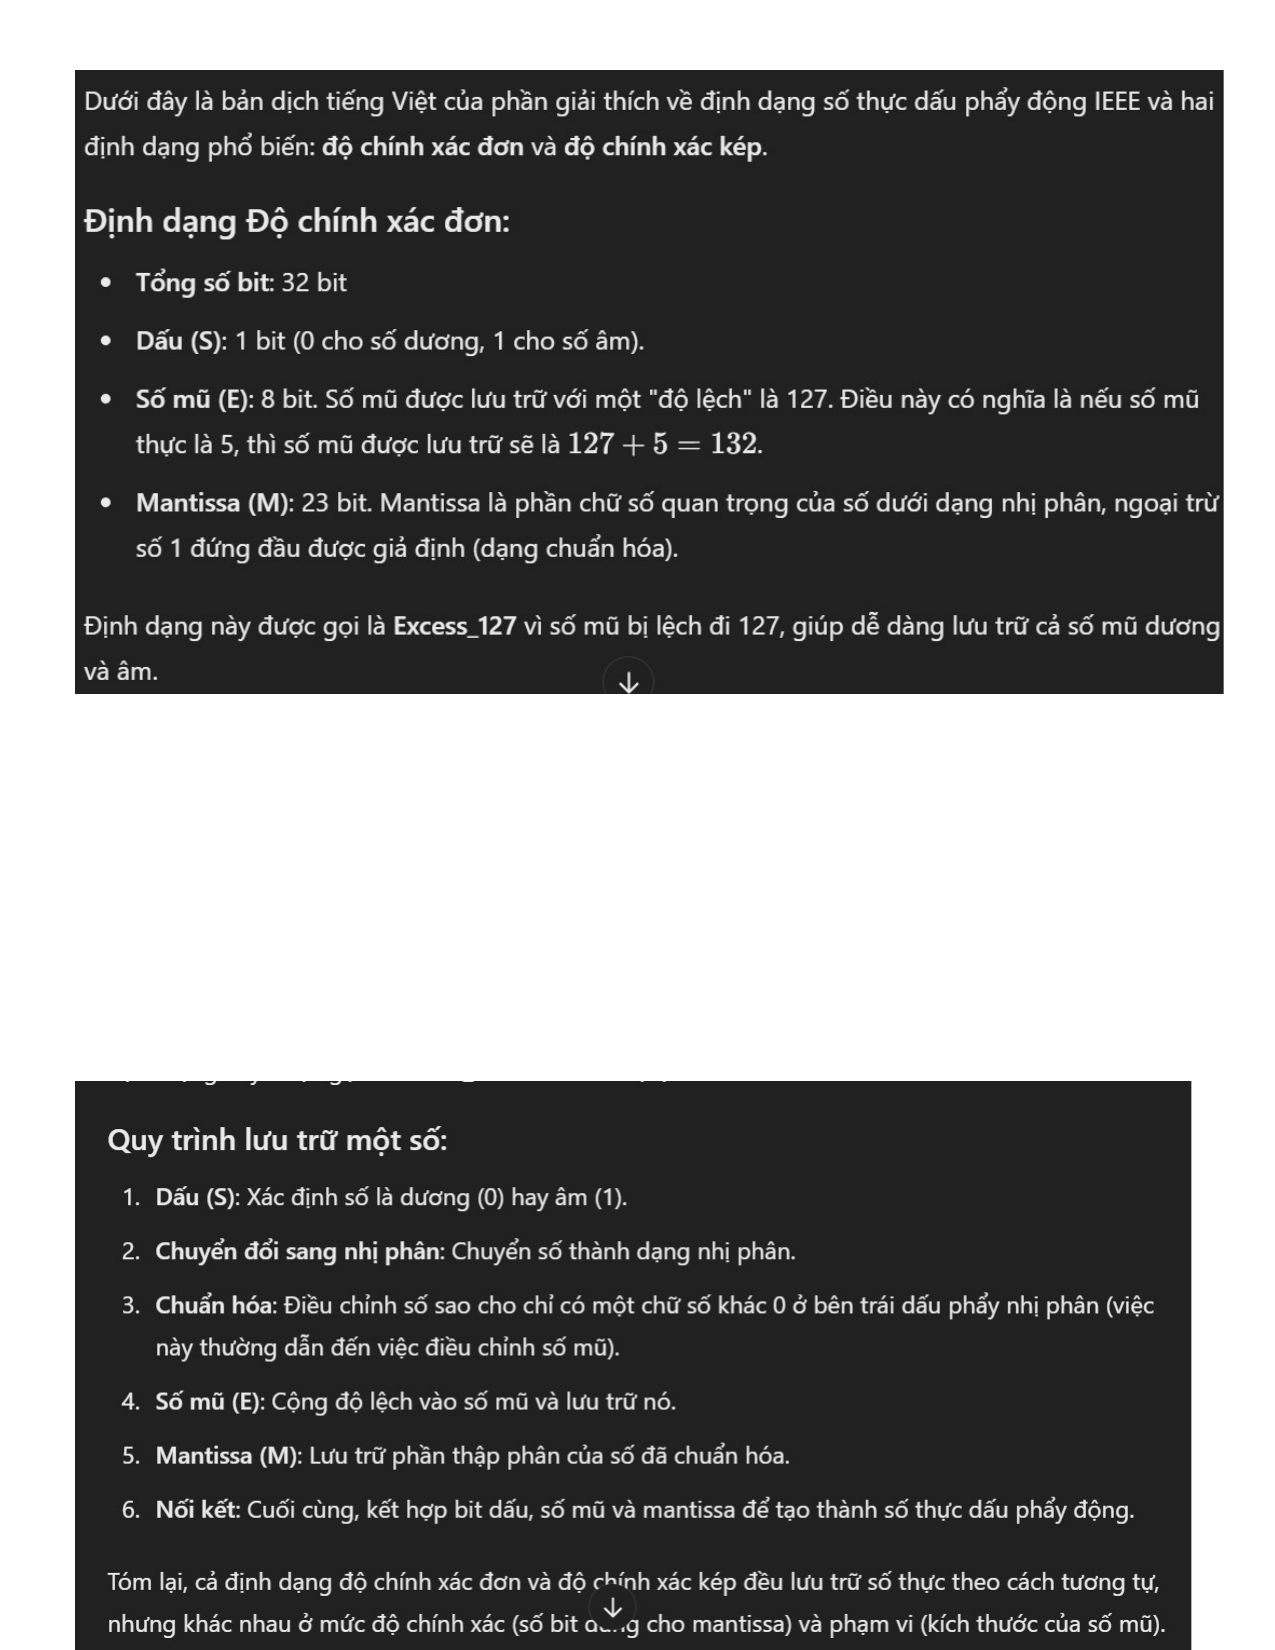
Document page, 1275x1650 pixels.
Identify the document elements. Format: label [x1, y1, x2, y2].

picture [75, 70, 1224, 694]
picture [75, 1081, 1192, 1650]
